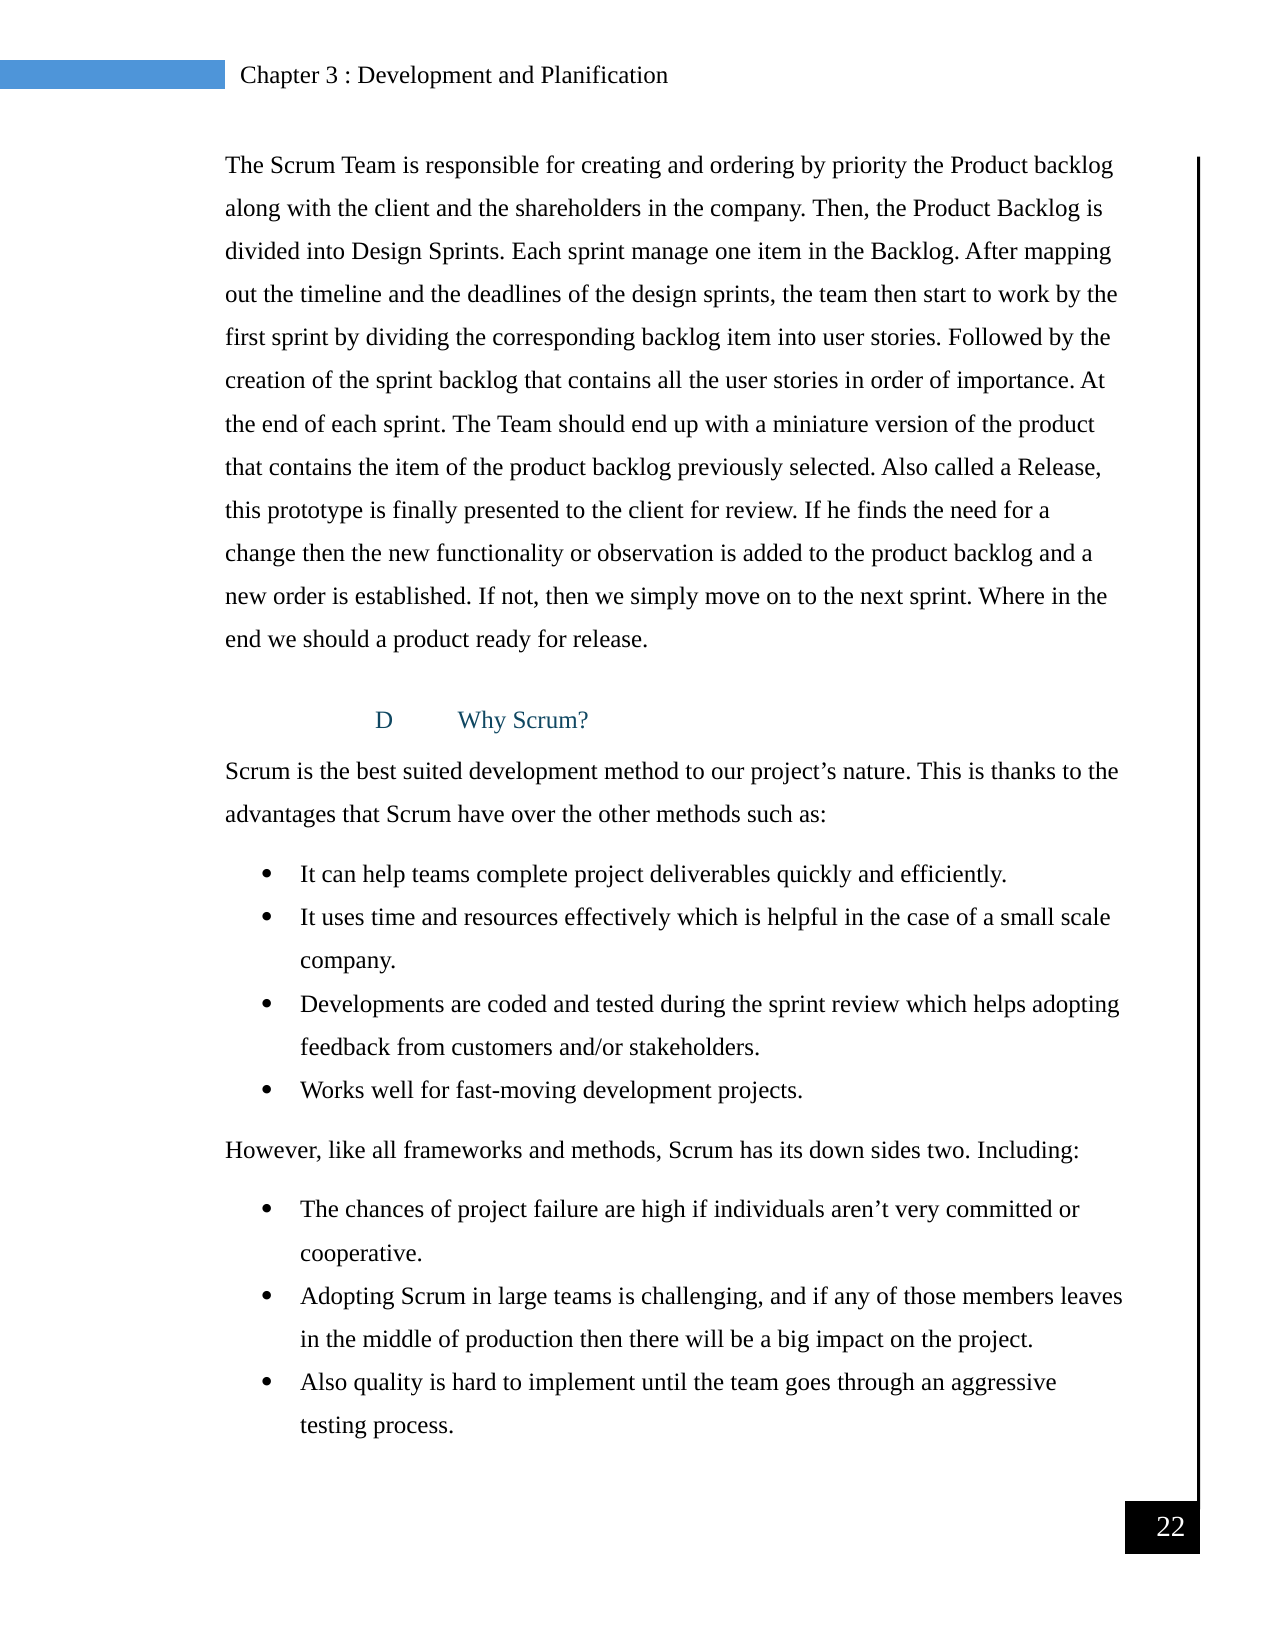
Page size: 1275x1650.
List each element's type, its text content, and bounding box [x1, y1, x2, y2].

text The Scrum Team is responsible for creating and ordering by priority the Product backlog along with the client and the shareholders in the company. Then, the Product Backlog is divided into Design Sprints. Each sprint manage one item in the Backlog. After mapping out the timeline and the deadlines of the design sprints, the team then start to work by the first sprint by dividing the corresponding backlog item into user stories. Followed by the creation of the sprint backlog that contains all the user stories in order of importance. At the end of each sprint. The Team should end up with a miniature version of the product that contains the item of the product backlog previously selected. Also called a Release, this prototype is finally presented to the client for review. If he finds the need for a change then the new functionality or observation is added to the product backlog and a new order is established. If not, then we simply move on to the next sprint. Where in the end we should a product ready for release. [225, 150, 1125, 653]
text However, like all frameworks and methods, Scrum has its down sides two. Including: [225, 1135, 1125, 1163]
list Also quality is hard to implement until the team goes through an aggressive testing process. [262, 1367, 1125, 1439]
list It can help teams complete project deliverables quickly and efficiently. [262, 859, 1125, 888]
list Adopting Scrum in large teams is challenging, and if any of those members leaves in the middle of production then there will be a big impact on the project. [262, 1281, 1125, 1353]
subtitle Why Scrum? [375, 705, 1125, 734]
text Scrum is the best suited development method to our project’s nature. This is thanks to the advantages that Scrum have over the other methods such as: [225, 756, 1125, 828]
list Works well for fast-moving development projects. [262, 1075, 1125, 1104]
list The chances of project failure are high if individuals aren’t very committed or cooperative. [262, 1194, 1125, 1266]
list Developments are coded and tested during the sprint review which helps adopting feedback from customers and/or stakeholders. [262, 989, 1125, 1061]
list It uses time and resources effectively which is helpful in the case of a small scale company. [262, 902, 1125, 974]
